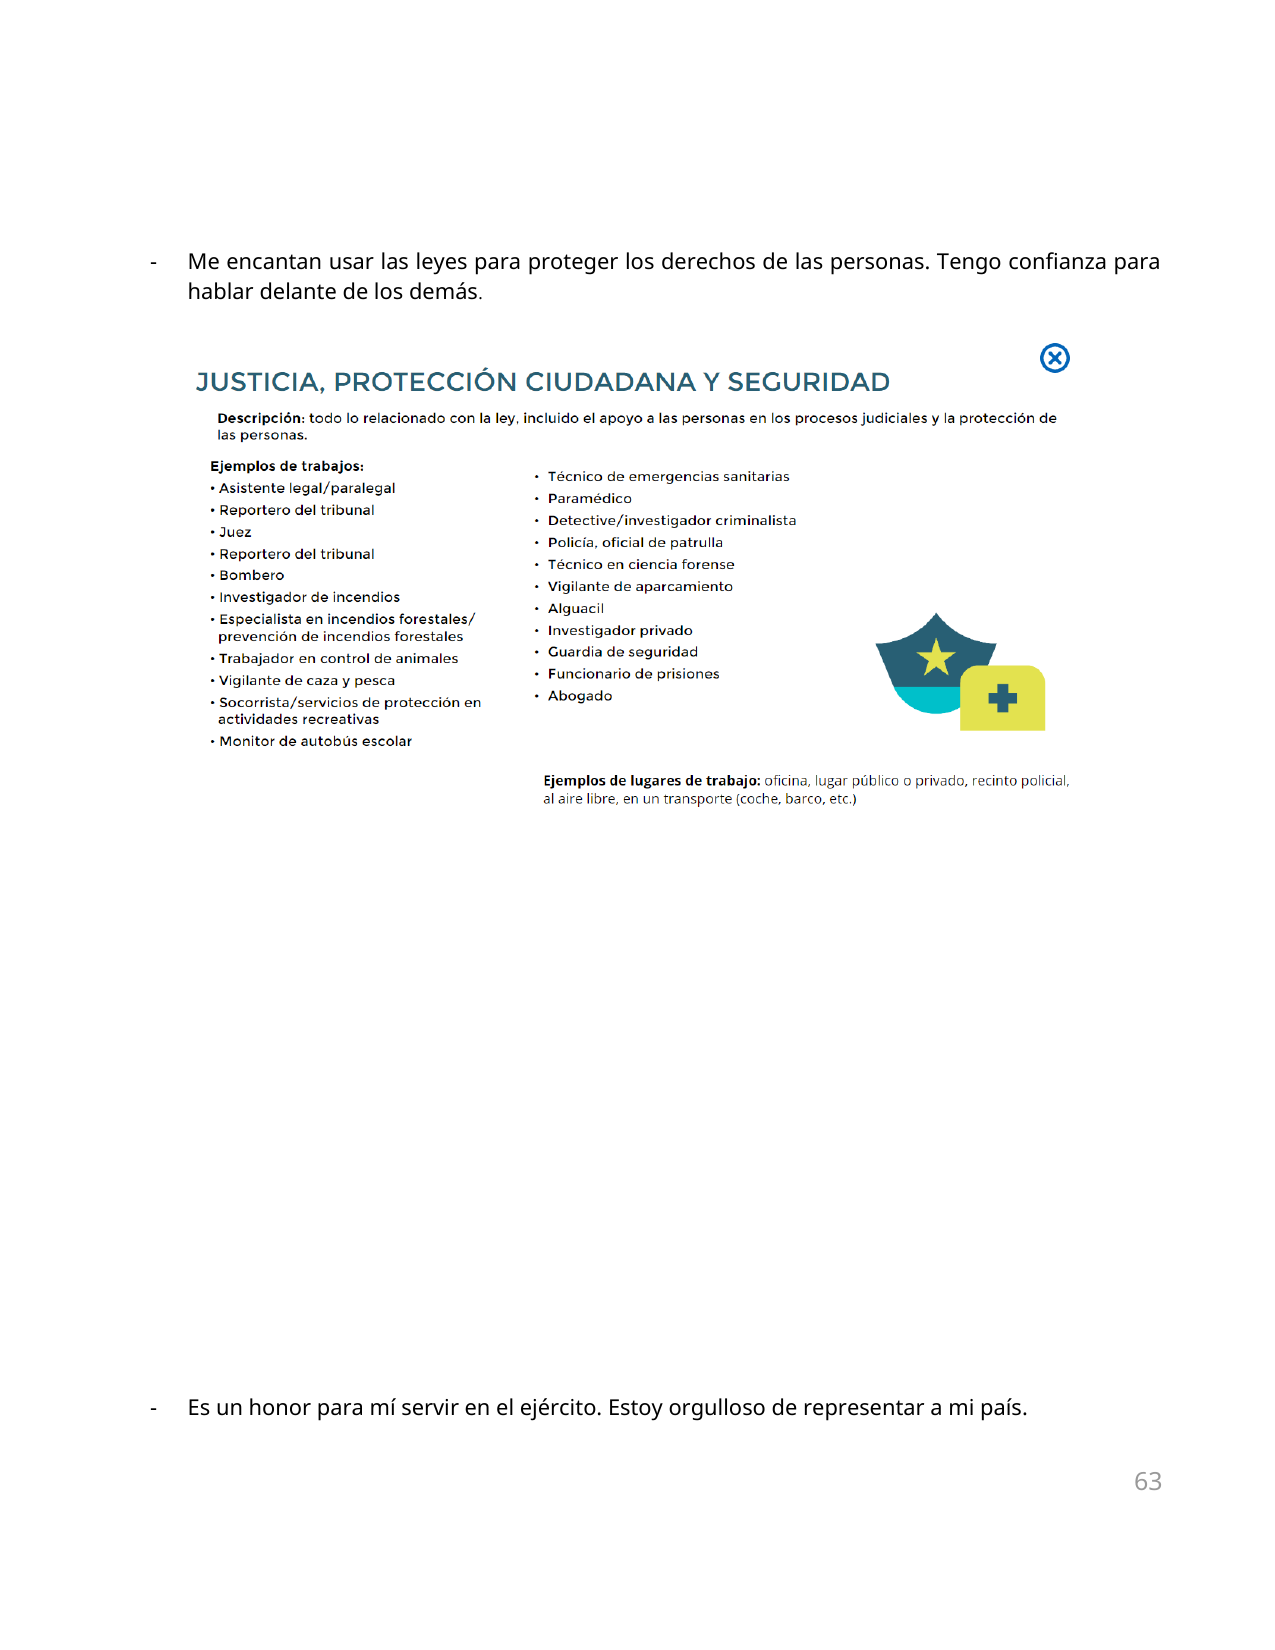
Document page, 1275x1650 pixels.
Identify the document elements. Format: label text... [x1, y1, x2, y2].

picture [171, 330, 1093, 829]
list Me encantan usar las leyes para proteger los derechos de las personas. Tengo confianza para hablar delante de los demás. [150, 246, 1162, 306]
list Es un honor para mí servir en el ejército. Estoy orgulloso de representar a mi país. [150, 1392, 1162, 1422]
